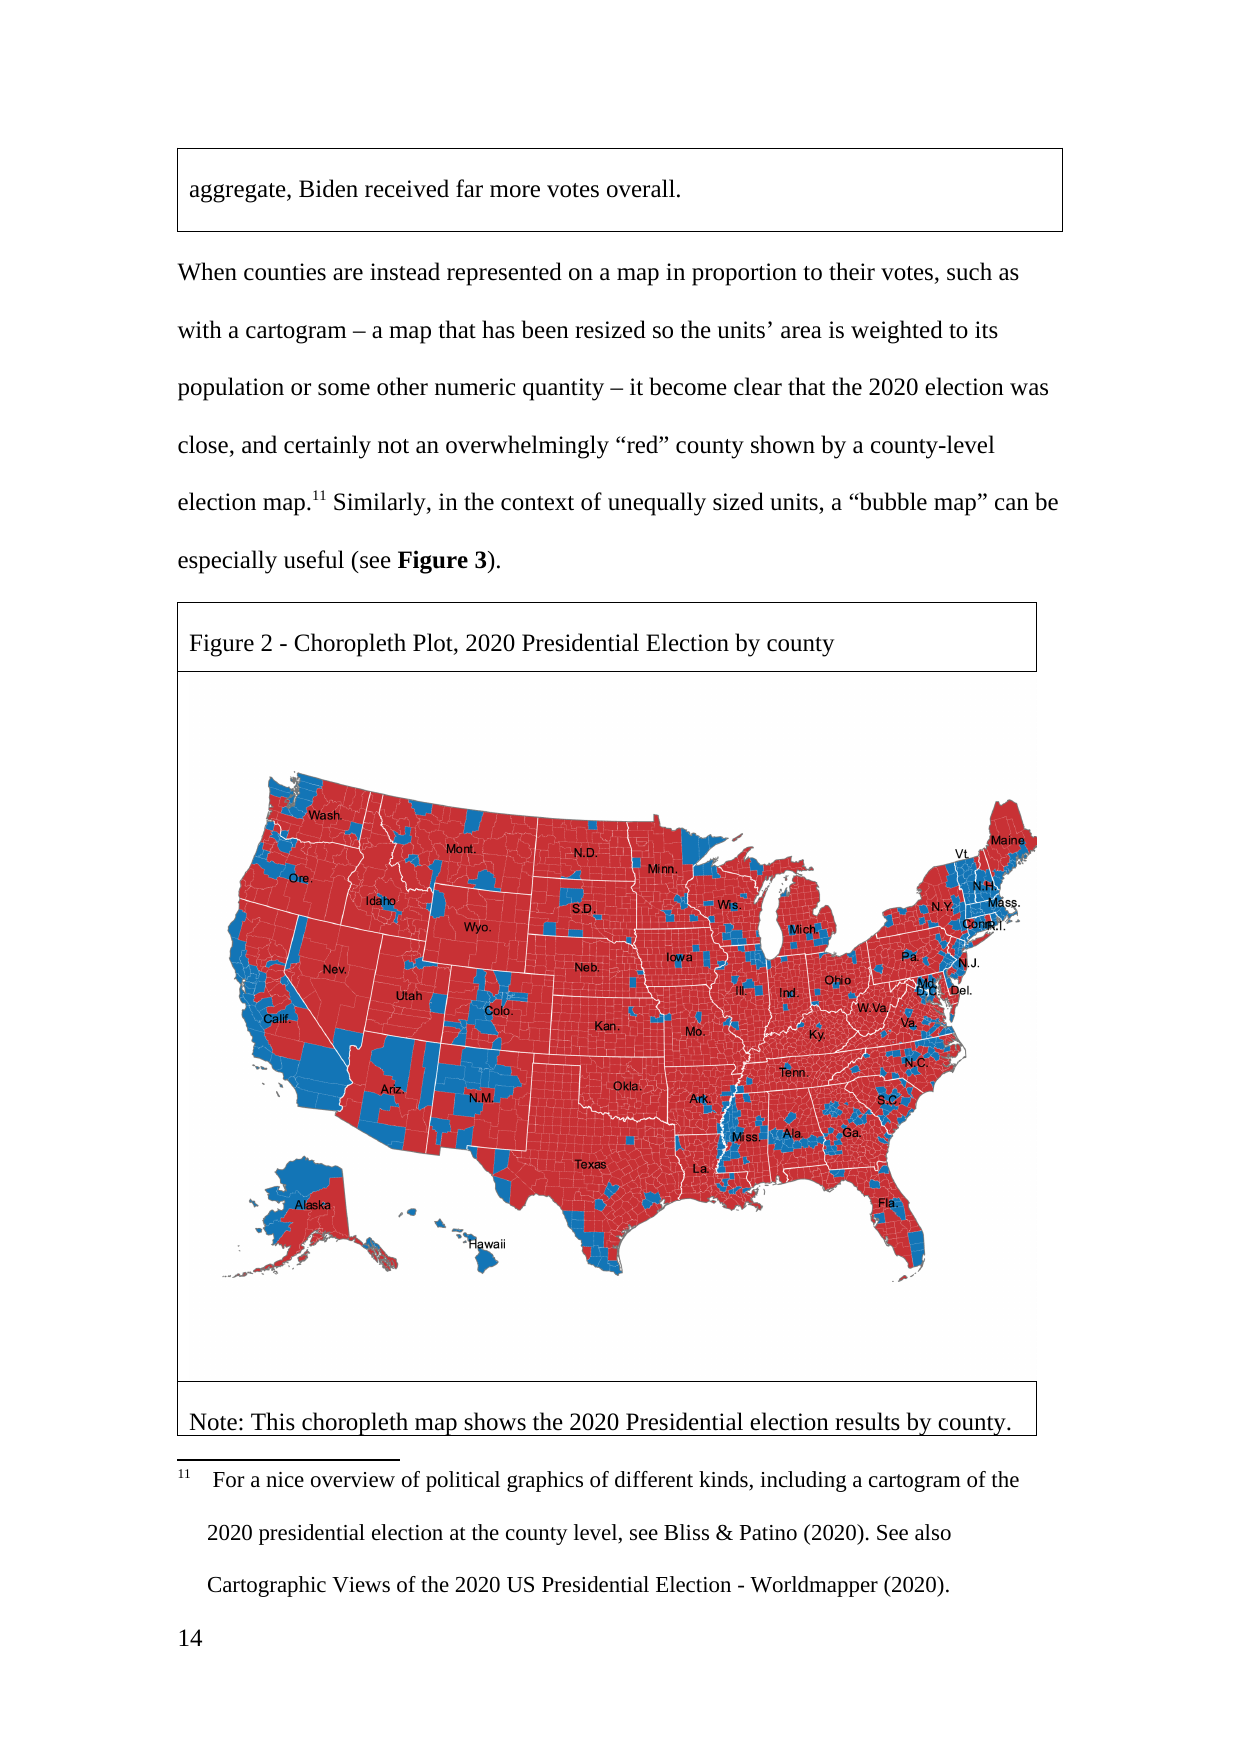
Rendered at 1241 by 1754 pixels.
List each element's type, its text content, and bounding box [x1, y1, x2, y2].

table_header Figure 2 - Choropleth Plot, 2020 Presidential Election by county [178, 603, 1036, 671]
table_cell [178, 1382, 1036, 1435]
table_cell Note: Each candidate received many votes in counties they did not carry. Still, in aggregate, Biden received far more votes overall. [178, 149, 1062, 231]
text When counties are instead represented on a map in proportion to their votes, such as with a cartogram – a map that has been resized so the units’ area is weighted to its population or some other numeric quantity – it become clear that the 2020 election was close, and certainly not an overwhelmingly “red” county shown by a county-level election map. Similarly, in the context of unequally sized units, a “bubble map” can be especially useful (see Figure 3). [177, 257, 1063, 573]
picture [188, 672, 1037, 1381]
table_cell [178, 672, 188, 1381]
